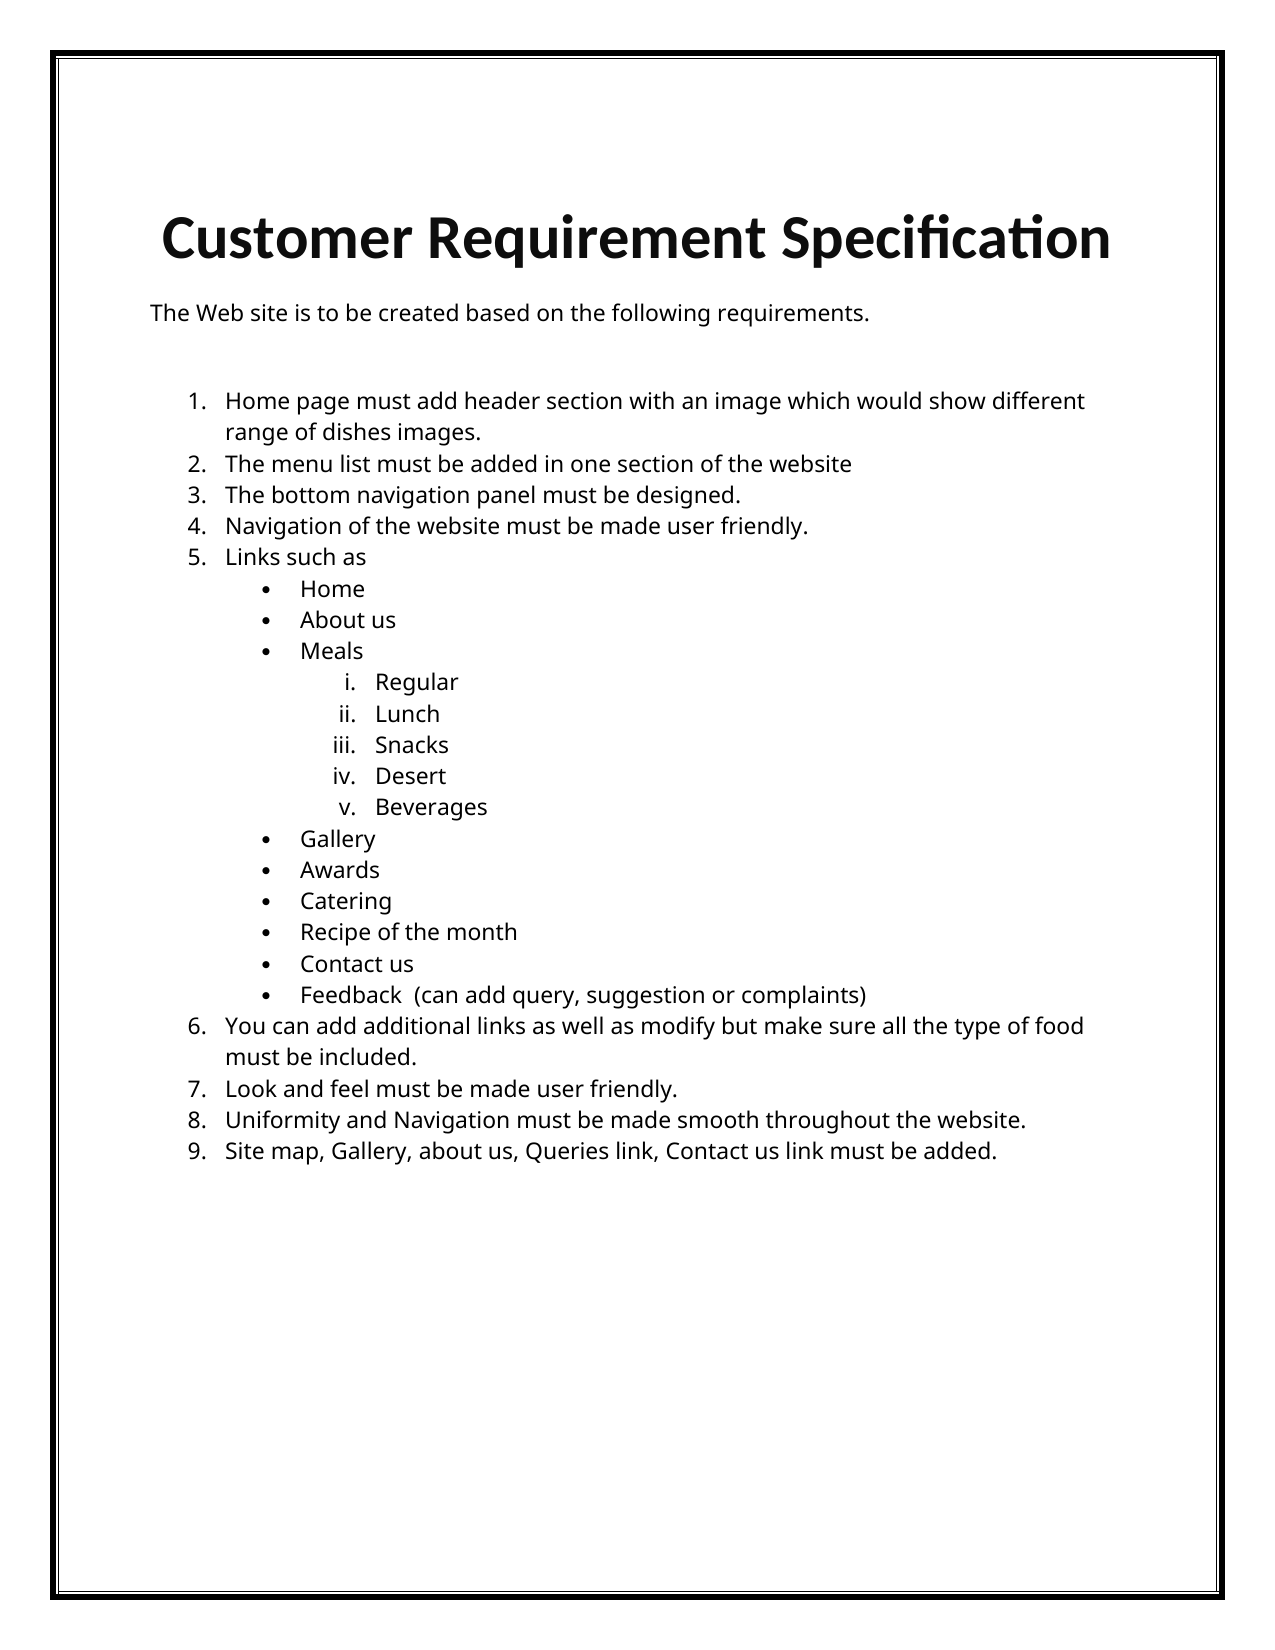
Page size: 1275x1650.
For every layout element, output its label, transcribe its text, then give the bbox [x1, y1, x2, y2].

list Meals [262, 635, 1125, 666]
list Links such as [187, 541, 1125, 572]
list The bottom navigation panel must be designed. [187, 479, 1125, 510]
list Look and feel must be made user friendly. [187, 1072, 1125, 1104]
list You can add additional links as well as modify but make sure all the type of food must be included. [187, 1010, 1125, 1072]
list Contact us [262, 947, 1125, 979]
list Home page must add header section with an image which would show different range of dishes images. [187, 385, 1125, 447]
list Feedback (can add query, suggestion or complaints) [262, 979, 1125, 1010]
list Awards [262, 854, 1125, 885]
text Customer Requirement Specification [150, 198, 1125, 274]
list Desert [356, 760, 1125, 791]
list Catering [262, 885, 1125, 916]
list Recipe of the month [262, 916, 1125, 947]
list Regular [356, 666, 1125, 697]
list Beverages [356, 791, 1125, 822]
list The menu list must be added in one section of the website [187, 447, 1125, 479]
list About us [262, 604, 1125, 635]
list Home [262, 572, 1125, 604]
list Navigation of the website must be made user friendly. [187, 510, 1125, 541]
list Uniformity and Navigation must be made smooth throughout the website. [187, 1104, 1125, 1135]
list Snacks [356, 729, 1125, 760]
list Lunch [356, 697, 1125, 729]
list Gallery [262, 822, 1125, 854]
text The Web site is to be created based on the following requirements. [150, 297, 1125, 328]
list Site map, Gallery, about us, Queries link, Contact us link must be added. [187, 1135, 1125, 1166]
